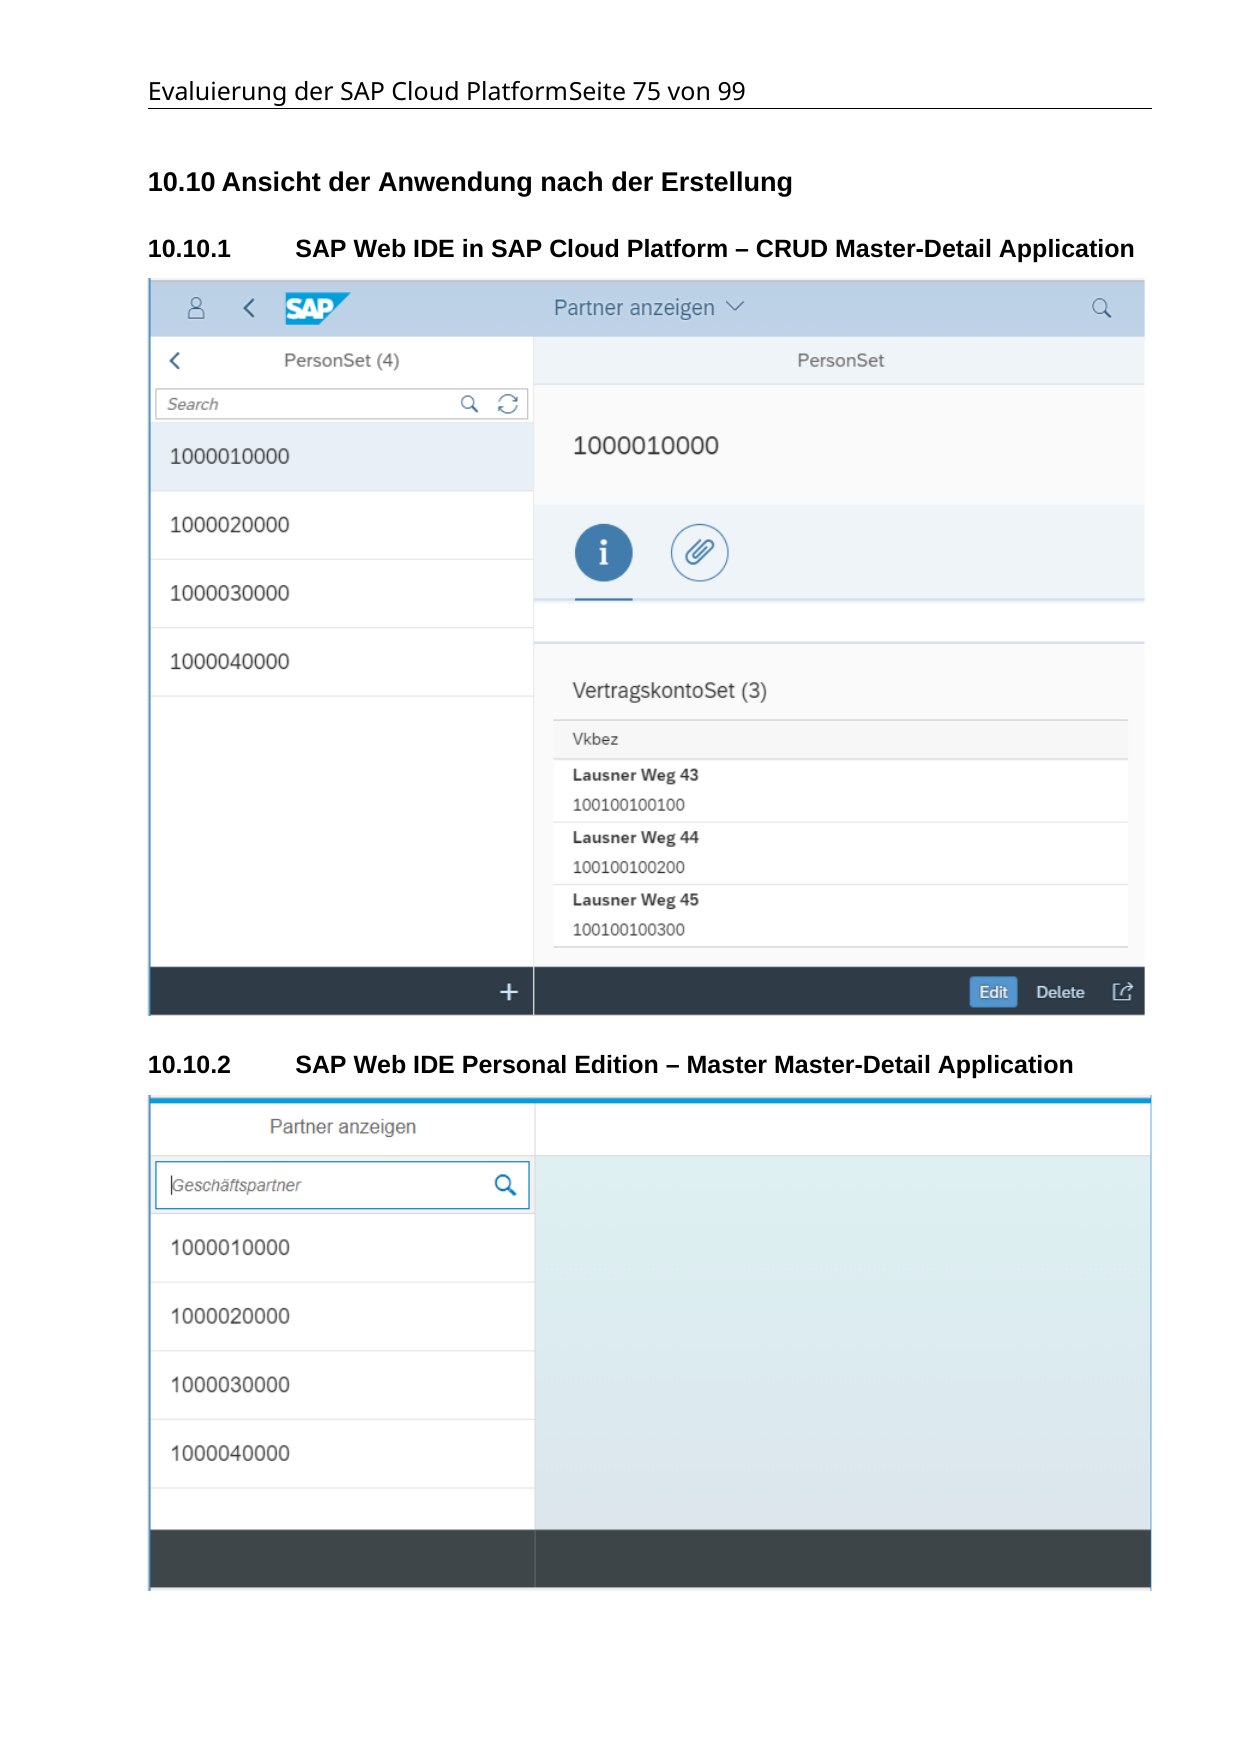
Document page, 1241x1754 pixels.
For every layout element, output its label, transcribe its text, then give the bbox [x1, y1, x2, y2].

subtitle SAP Web IDE in SAP Cloud Platform – CRUD Master-Detail Application [148, 234, 1152, 262]
picture [147, 1095, 1152, 1591]
subtitle SAP Web IDE Personal Edition – Master Master-Detail Application [148, 1051, 1152, 1079]
picture [147, 278, 1145, 1016]
subtitle Ansicht der Anwendung nach der Erstellung [148, 166, 1152, 197]
